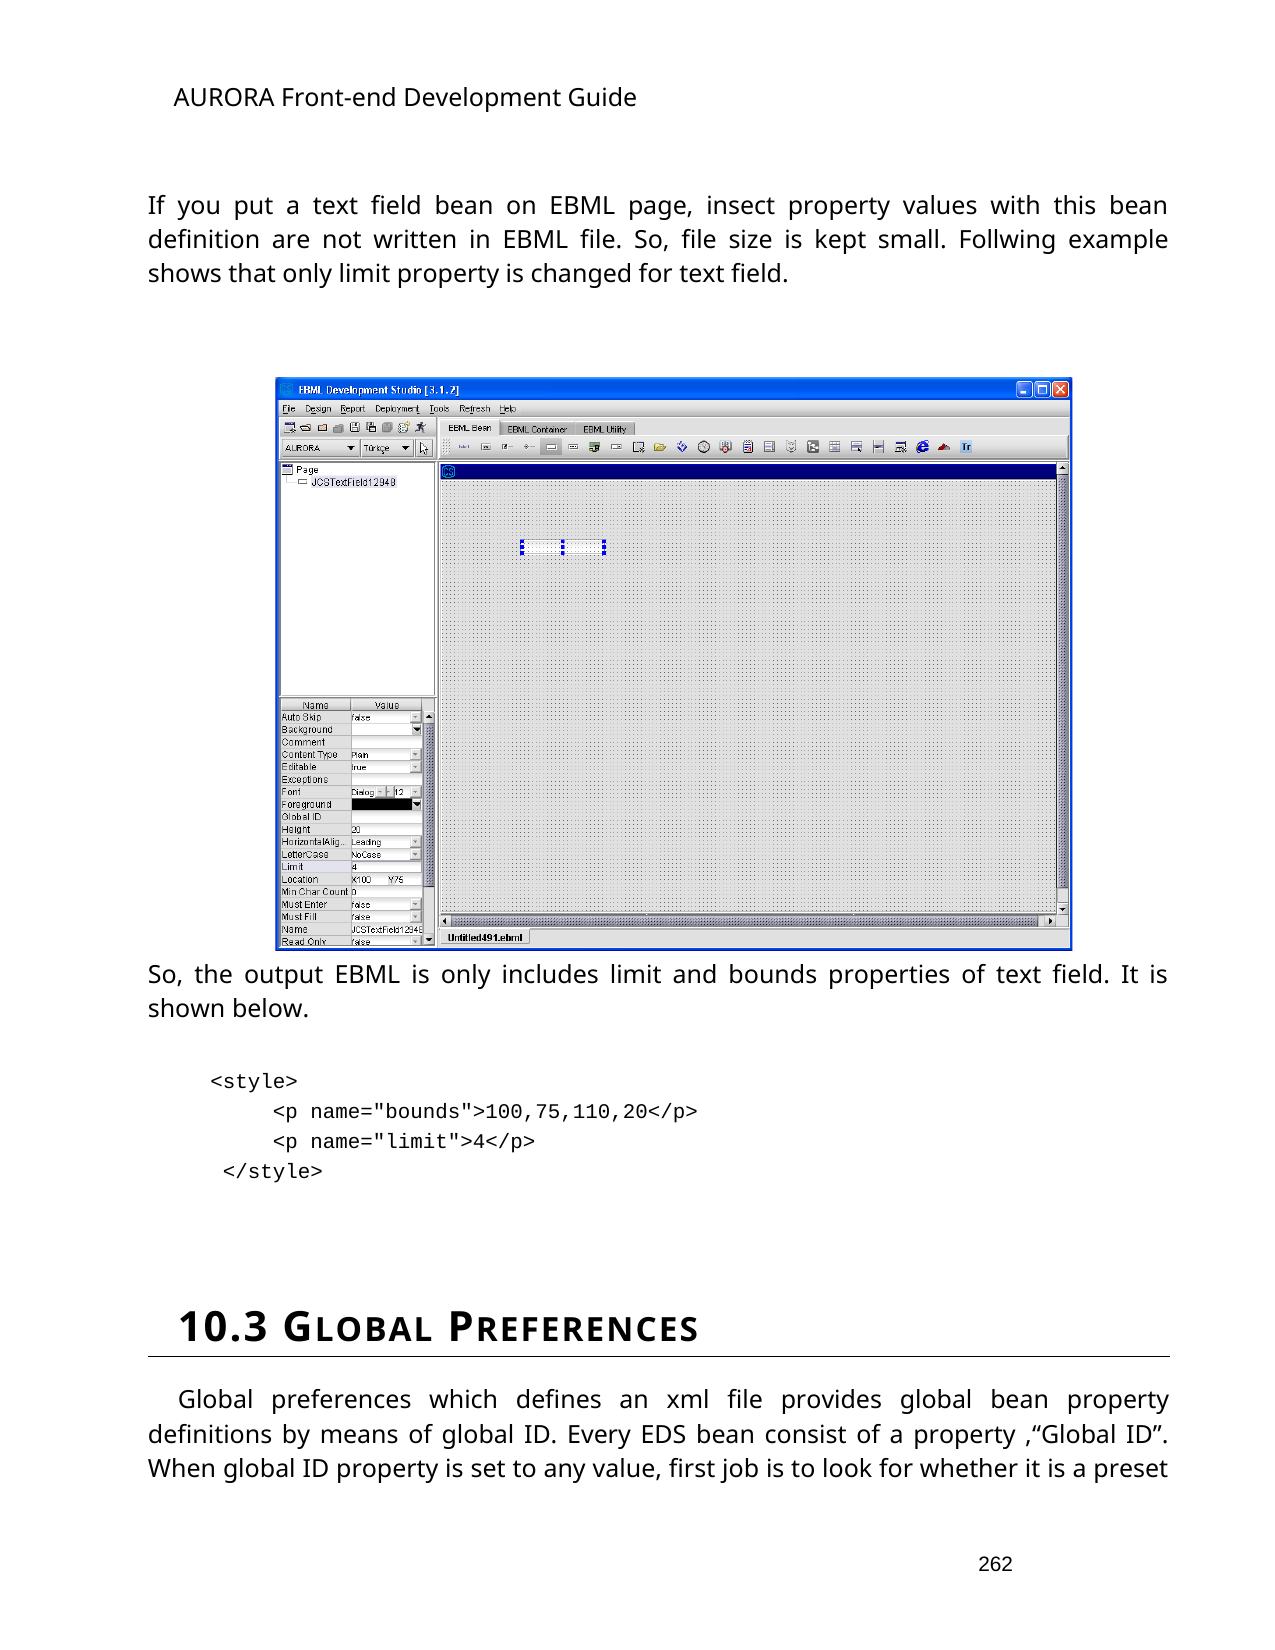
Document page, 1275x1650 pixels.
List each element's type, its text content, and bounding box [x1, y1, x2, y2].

text <style> [148, 1071, 1170, 1095]
subtitle 10.3 Global Preferences [148, 1297, 1170, 1356]
picture [275, 377, 1073, 951]
text So, the output EBML is only includes limit and bounds properties of text field. It is shown below. [148, 957, 1170, 1025]
text <p name="bounds">100,75,110,20</p> [148, 1101, 1170, 1125]
text </style> [148, 1161, 1170, 1185]
text <p name="limit">4</p> [148, 1131, 1170, 1155]
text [148, 1382, 1170, 1484]
text If you put a text field bean on EBML page, insect property values with this bean definition are not written in EBML file. So, file size is kept small. Follwing example shows that only limit property is changed for text field. [148, 188, 1170, 290]
